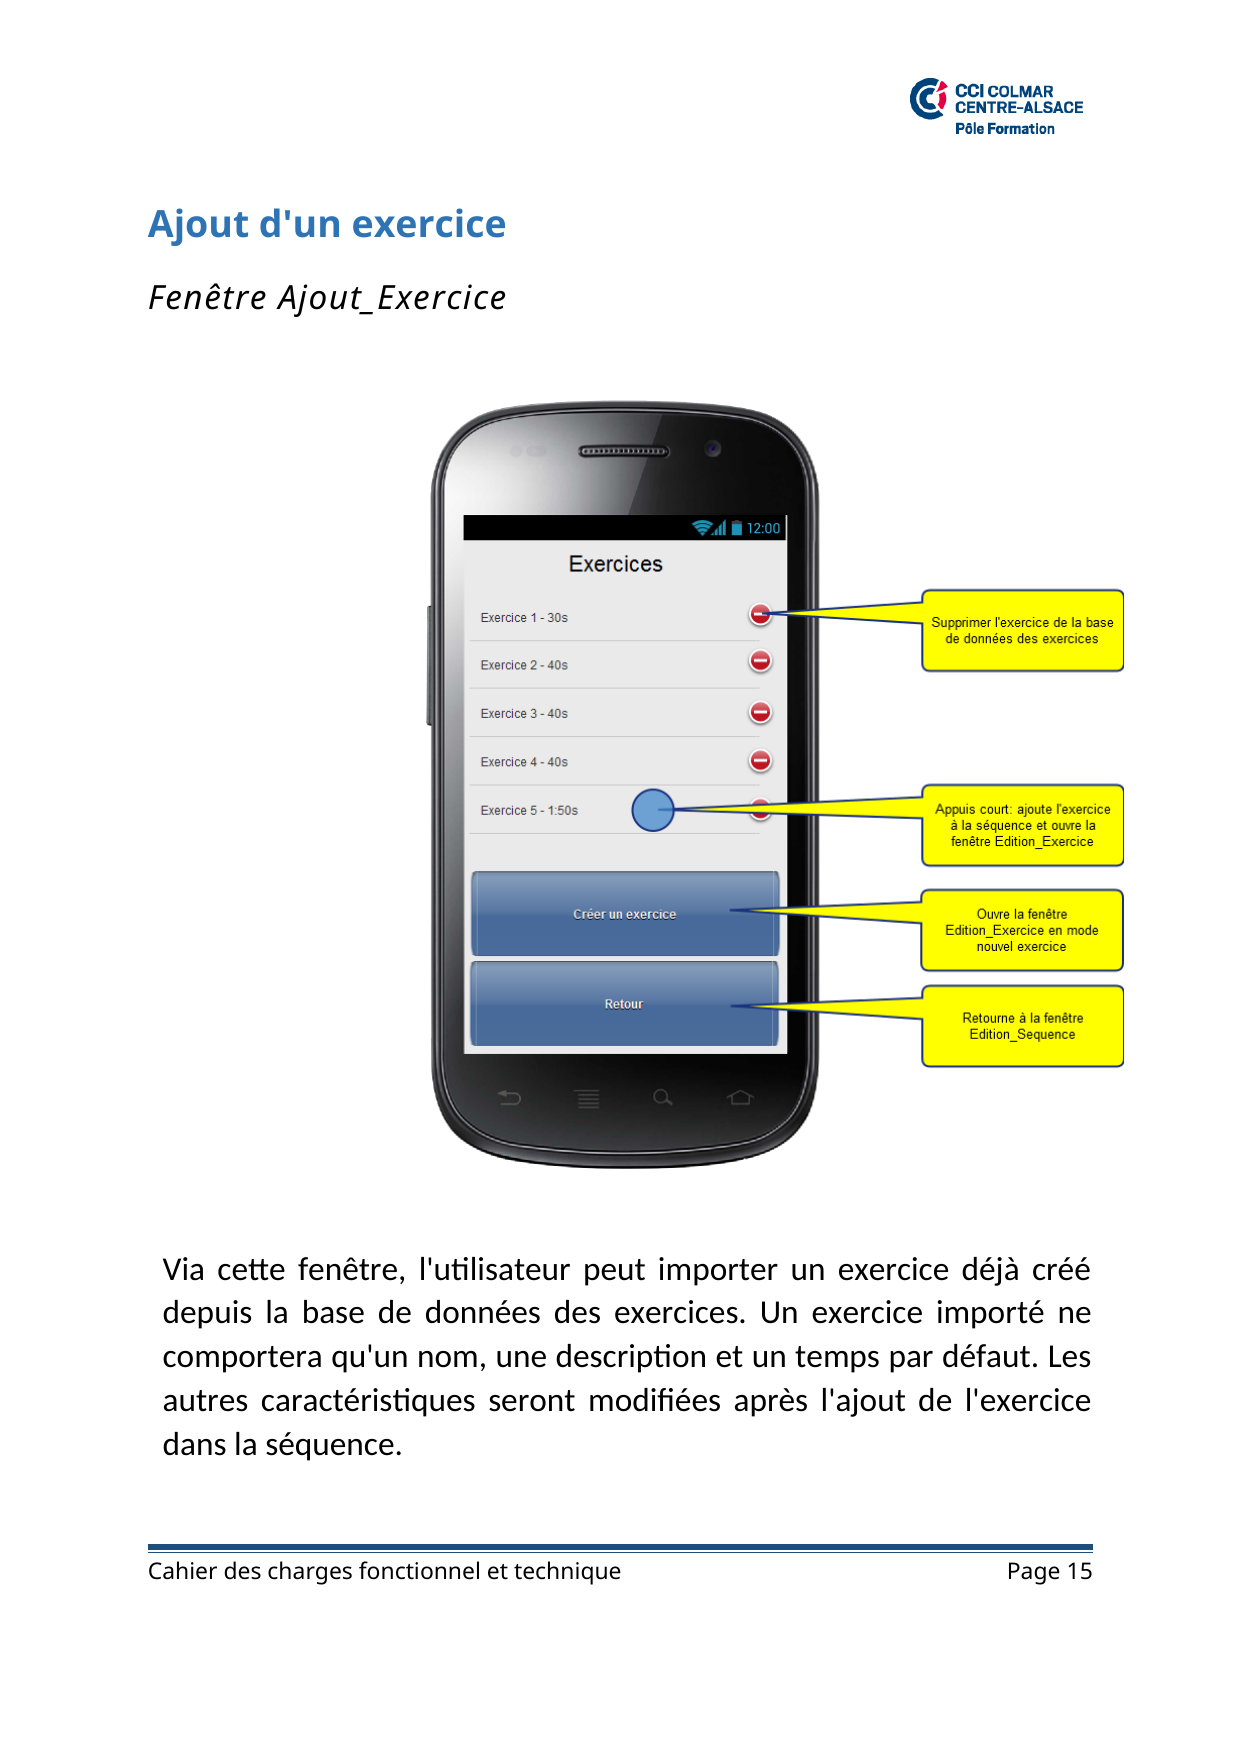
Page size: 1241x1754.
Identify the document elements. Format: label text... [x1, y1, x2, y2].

picture [147, 400, 1124, 1169]
picture [899, 73, 1093, 139]
text Via cette fenêtre, l'utilisateur peut importer un exercice déjà créé depuis la base de données des exercices. Un exercice importé ne comportera qu'un nom, une description et un temps par défaut. Les autres caractéristiques seront modifiées après l'ajout de l'exercice dans la séquence. [162, 1248, 1093, 1464]
subtitle Fenêtre Ajout_Exercice [148, 274, 1093, 319]
subtitle Ajout d'un exercice [148, 198, 1093, 249]
